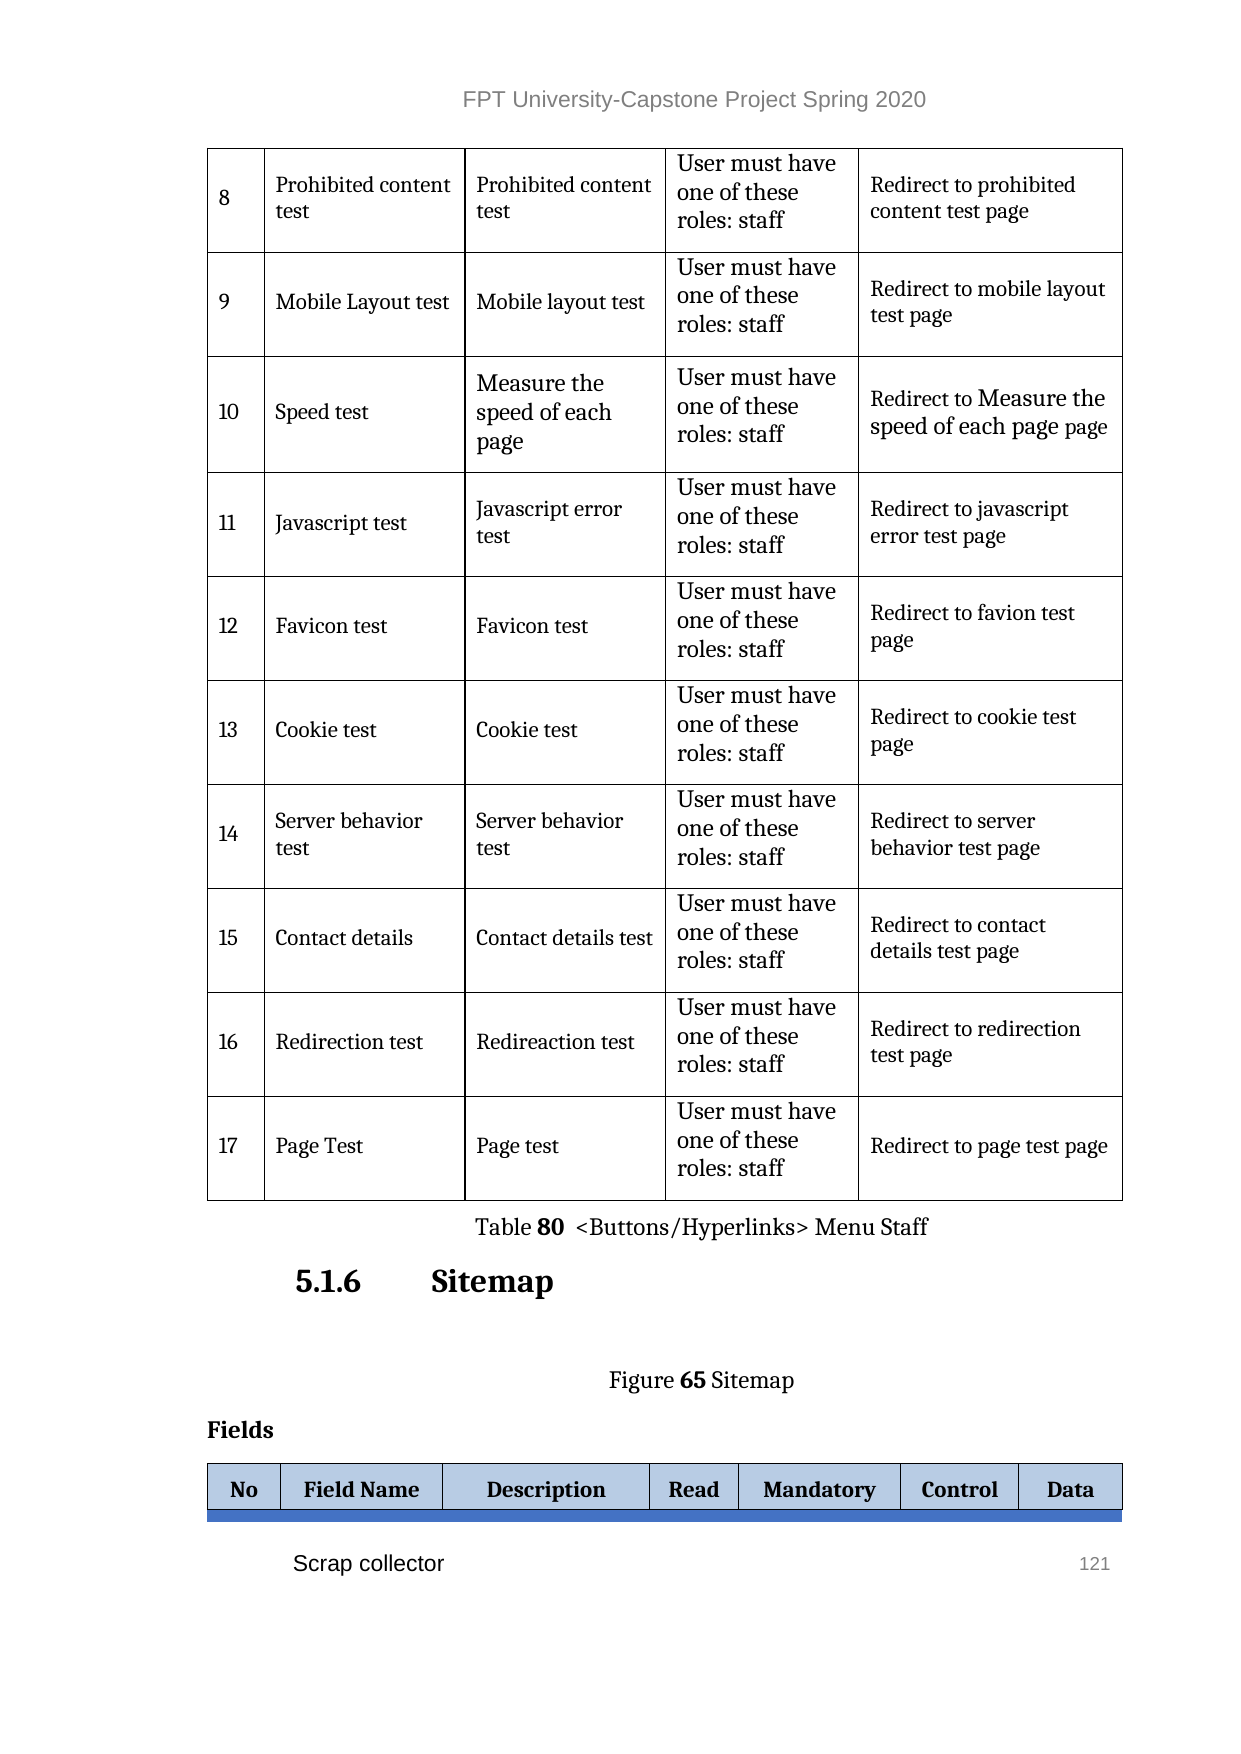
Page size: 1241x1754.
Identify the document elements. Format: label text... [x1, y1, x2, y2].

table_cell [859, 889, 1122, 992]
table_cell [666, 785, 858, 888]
text Fields [207, 1416, 1122, 1444]
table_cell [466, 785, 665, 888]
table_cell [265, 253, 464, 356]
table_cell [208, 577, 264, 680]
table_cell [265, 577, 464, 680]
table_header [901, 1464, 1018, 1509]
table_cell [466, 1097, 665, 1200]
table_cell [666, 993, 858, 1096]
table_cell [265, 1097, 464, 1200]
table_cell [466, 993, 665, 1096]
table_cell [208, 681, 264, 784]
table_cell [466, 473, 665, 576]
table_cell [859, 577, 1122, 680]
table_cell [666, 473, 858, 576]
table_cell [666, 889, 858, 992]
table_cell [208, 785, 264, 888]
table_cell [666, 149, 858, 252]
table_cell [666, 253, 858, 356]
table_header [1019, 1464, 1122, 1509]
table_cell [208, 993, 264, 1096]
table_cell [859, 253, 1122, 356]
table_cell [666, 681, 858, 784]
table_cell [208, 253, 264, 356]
text Table 80 <Buttons/Hyperlinks> Menu Staff [207, 1213, 1122, 1242]
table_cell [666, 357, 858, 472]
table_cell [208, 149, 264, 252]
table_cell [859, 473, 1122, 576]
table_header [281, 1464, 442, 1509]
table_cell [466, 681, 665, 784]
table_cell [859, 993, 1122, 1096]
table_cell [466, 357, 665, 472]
text Figure 65 Sitemap [207, 1366, 1122, 1395]
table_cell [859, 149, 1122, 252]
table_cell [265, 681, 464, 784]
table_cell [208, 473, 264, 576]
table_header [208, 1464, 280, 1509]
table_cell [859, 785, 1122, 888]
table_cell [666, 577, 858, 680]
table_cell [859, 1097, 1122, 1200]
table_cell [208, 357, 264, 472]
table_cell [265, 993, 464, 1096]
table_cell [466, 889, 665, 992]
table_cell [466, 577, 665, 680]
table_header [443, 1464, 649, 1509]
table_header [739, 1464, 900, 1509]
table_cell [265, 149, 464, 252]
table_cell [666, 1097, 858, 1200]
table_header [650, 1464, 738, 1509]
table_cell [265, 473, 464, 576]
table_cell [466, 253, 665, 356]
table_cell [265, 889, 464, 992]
subtitle Sitemap [295, 1263, 1122, 1301]
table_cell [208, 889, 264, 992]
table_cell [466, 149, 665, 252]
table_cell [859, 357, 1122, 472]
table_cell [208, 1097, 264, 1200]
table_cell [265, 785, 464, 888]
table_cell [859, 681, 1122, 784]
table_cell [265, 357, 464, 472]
